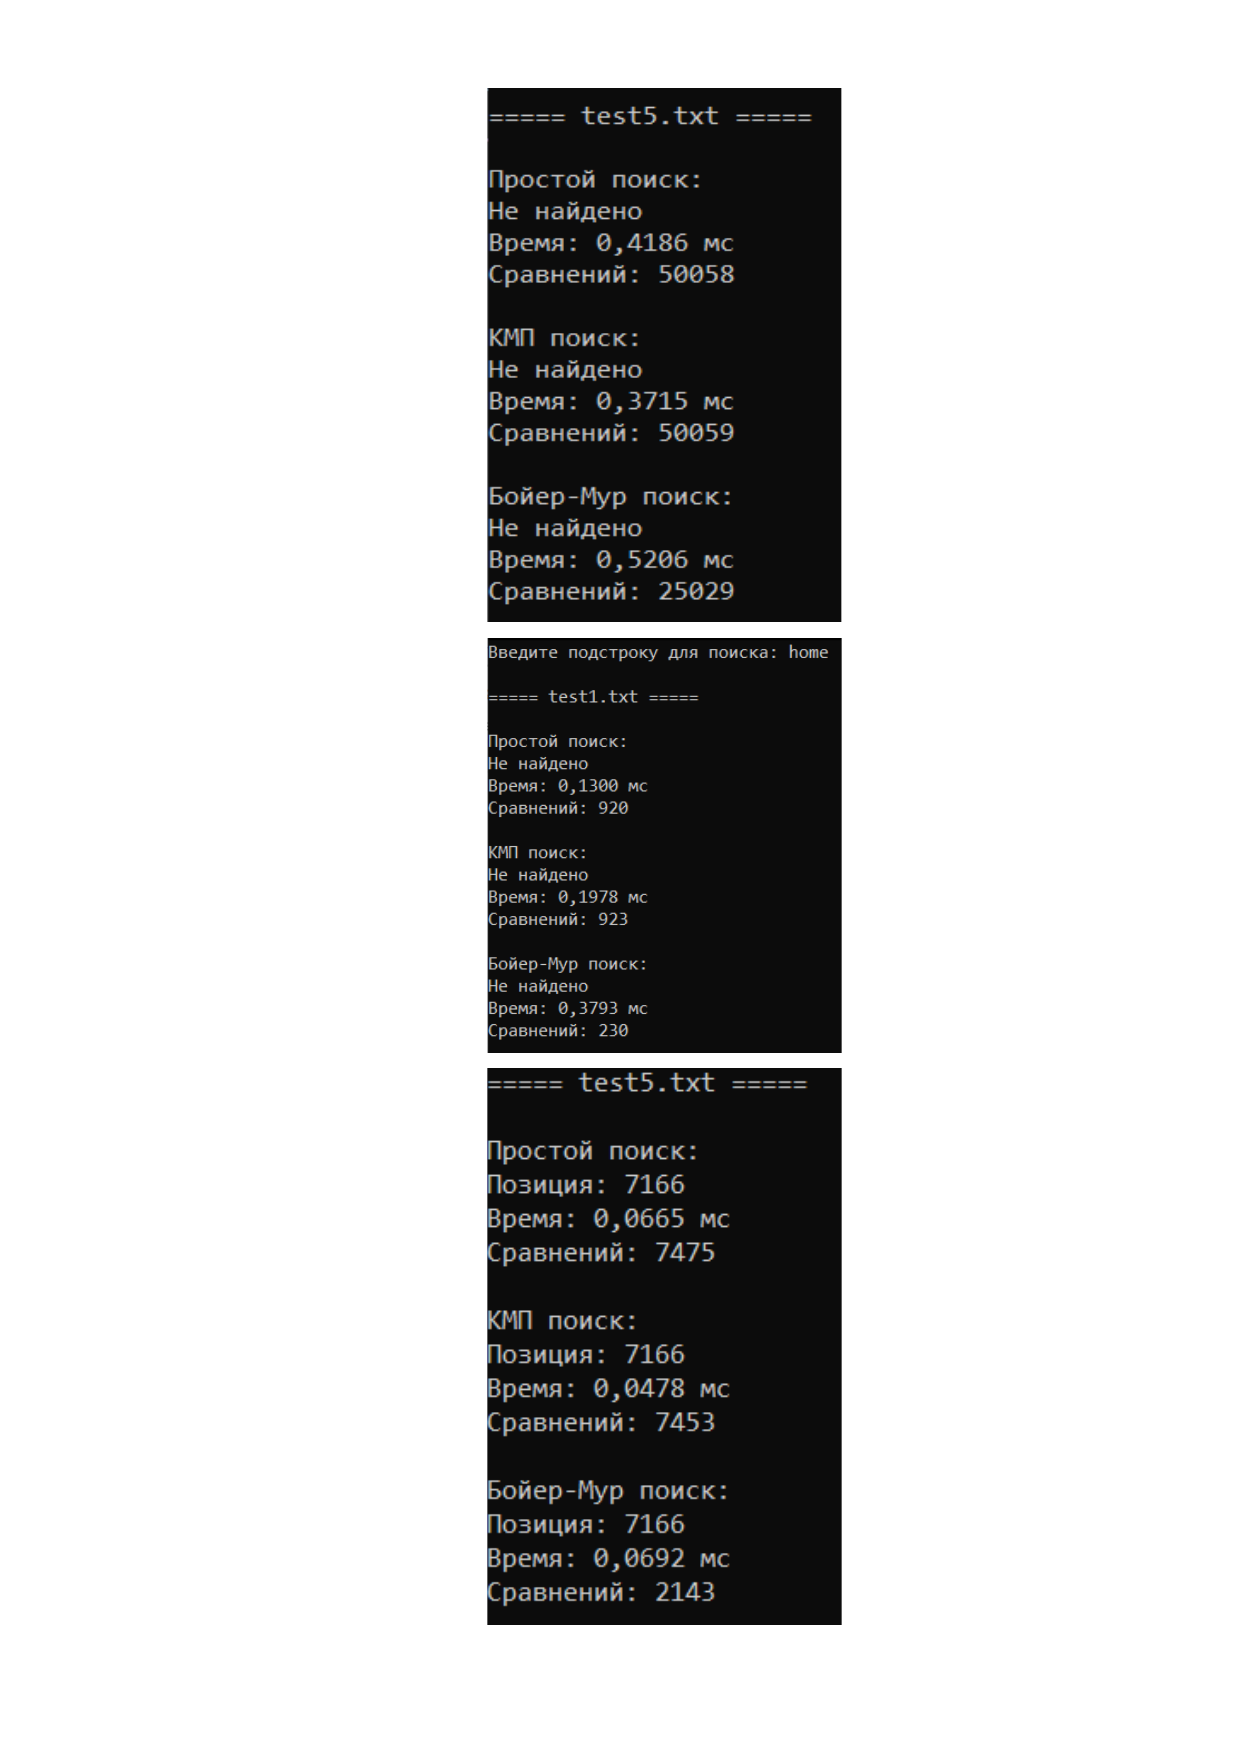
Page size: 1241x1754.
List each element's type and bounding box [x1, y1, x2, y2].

picture [487, 1068, 842, 1625]
picture [487, 88, 842, 622]
picture [487, 638, 842, 1053]
